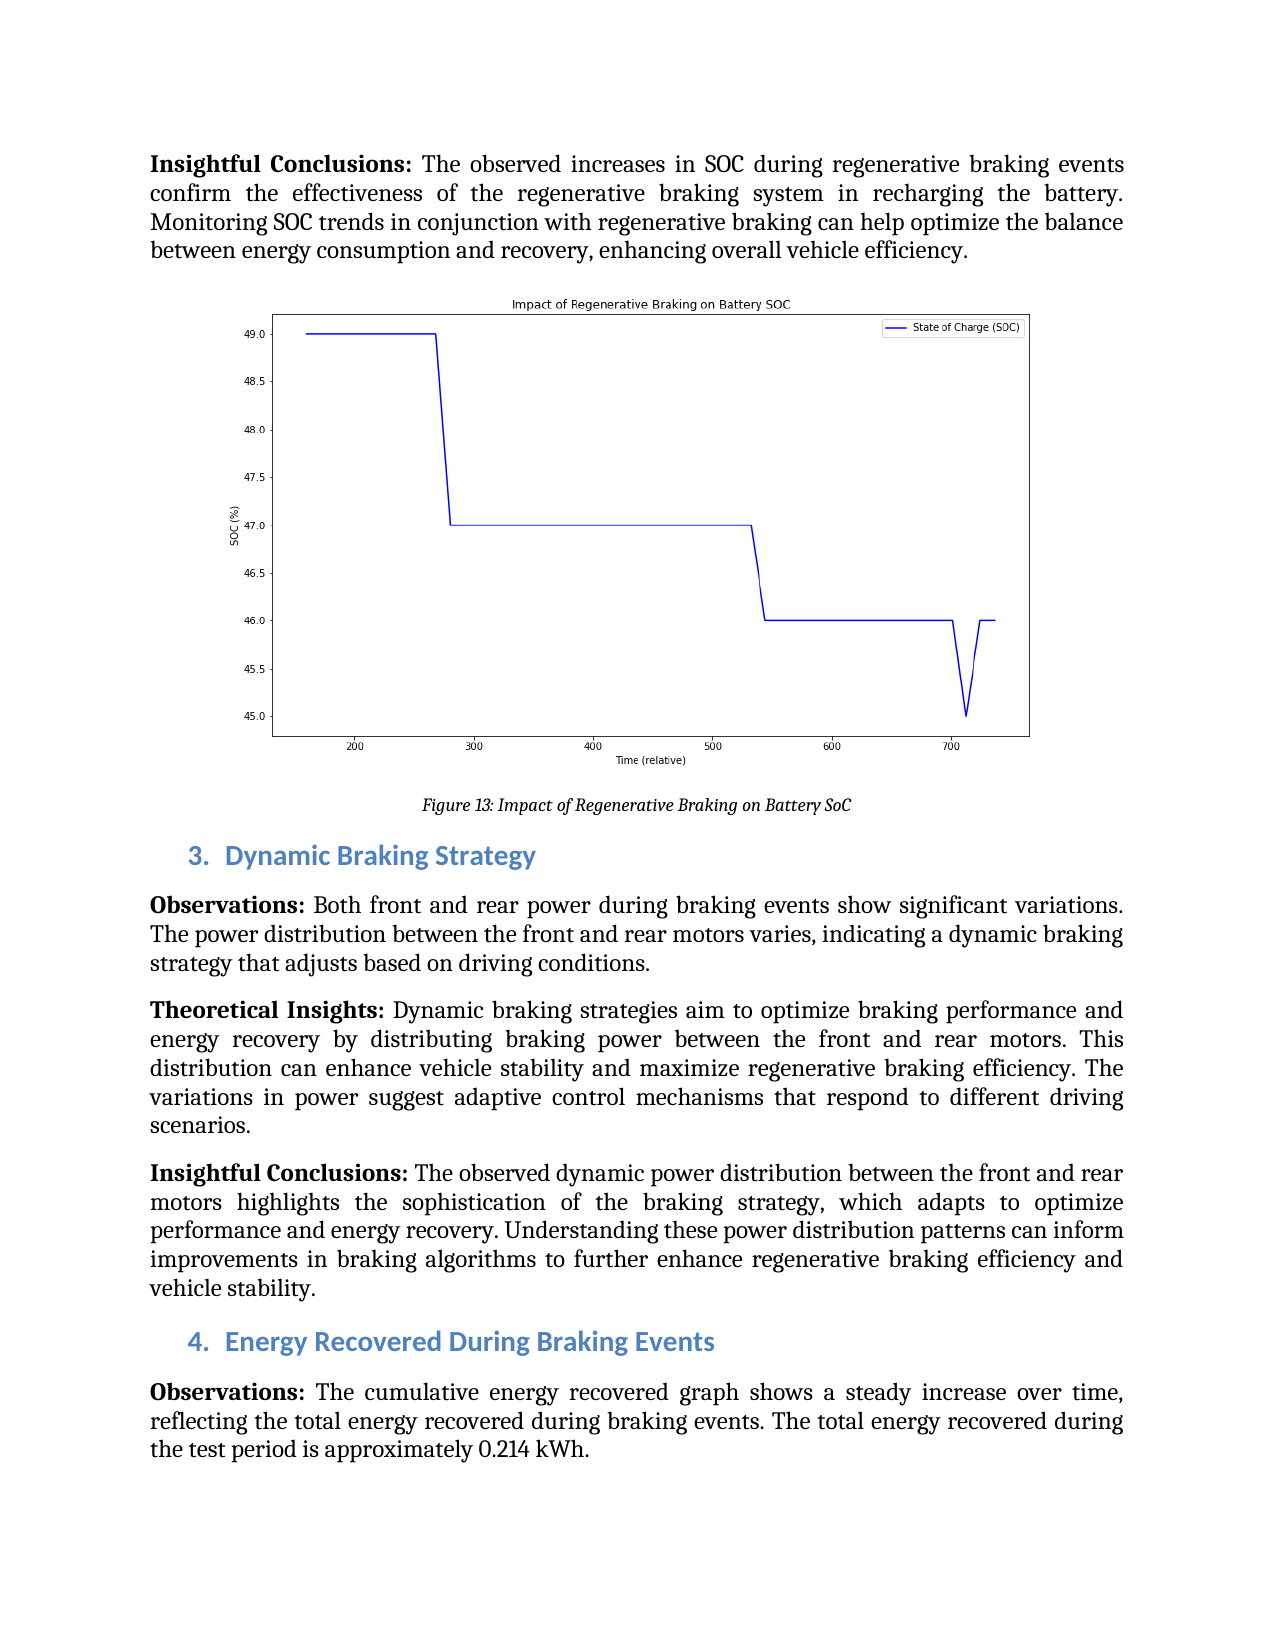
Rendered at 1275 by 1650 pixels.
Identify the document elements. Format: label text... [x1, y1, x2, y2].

subtitle Energy Recovered During Braking Events [187, 1323, 1125, 1359]
text Insightful Conclusions: The observed dynamic power distribution between the front and rear motors highlights the sophistication of the braking strategy, which adapts to optimize performance and energy recovery. Understanding these power distribution patterns can inform improvements in braking algorithms to further enhance regenerative braking efficiency and vehicle stability. [150, 1159, 1125, 1303]
subtitle Dynamic Braking Strategy [187, 837, 1125, 873]
text Observations: The cumulative energy recovered graph shows a steady increase over time, reflecting the total energy recovered during braking events. The total energy recovered during the test period is approximately 0.214 kWh. [150, 1378, 1125, 1464]
text Theoretical Insights: Dynamic braking strategies aim to optimize braking performance and energy recovery by distributing braking power between the front and rear motors. This distribution can enhance vehicle stability and maximize regenerative braking efficiency. The variations in power suggest adaptive control mechanisms that respond to different driving scenarios. [150, 996, 1125, 1140]
text Insightful Conclusions: The observed increases in SOC during regenerative braking events confirm the effectiveness of the regenerative braking system in recharging the battery. Monitoring SOC trends in conjunction with regenerative braking can help optimize the balance between energy consumption and recovery, enhancing overall vehicle efficiency. [150, 150, 1125, 265]
text Figure 13: Impact of Regenerative Braking on Battery SoC [150, 795, 1125, 816]
text Observations: Both front and rear power during braking events show significant variations. The power distribution between the front and rear motors varies, indicating a dynamic braking strategy that adjusts based on driving conditions. [150, 891, 1125, 978]
picture [212, 283, 1063, 776]
